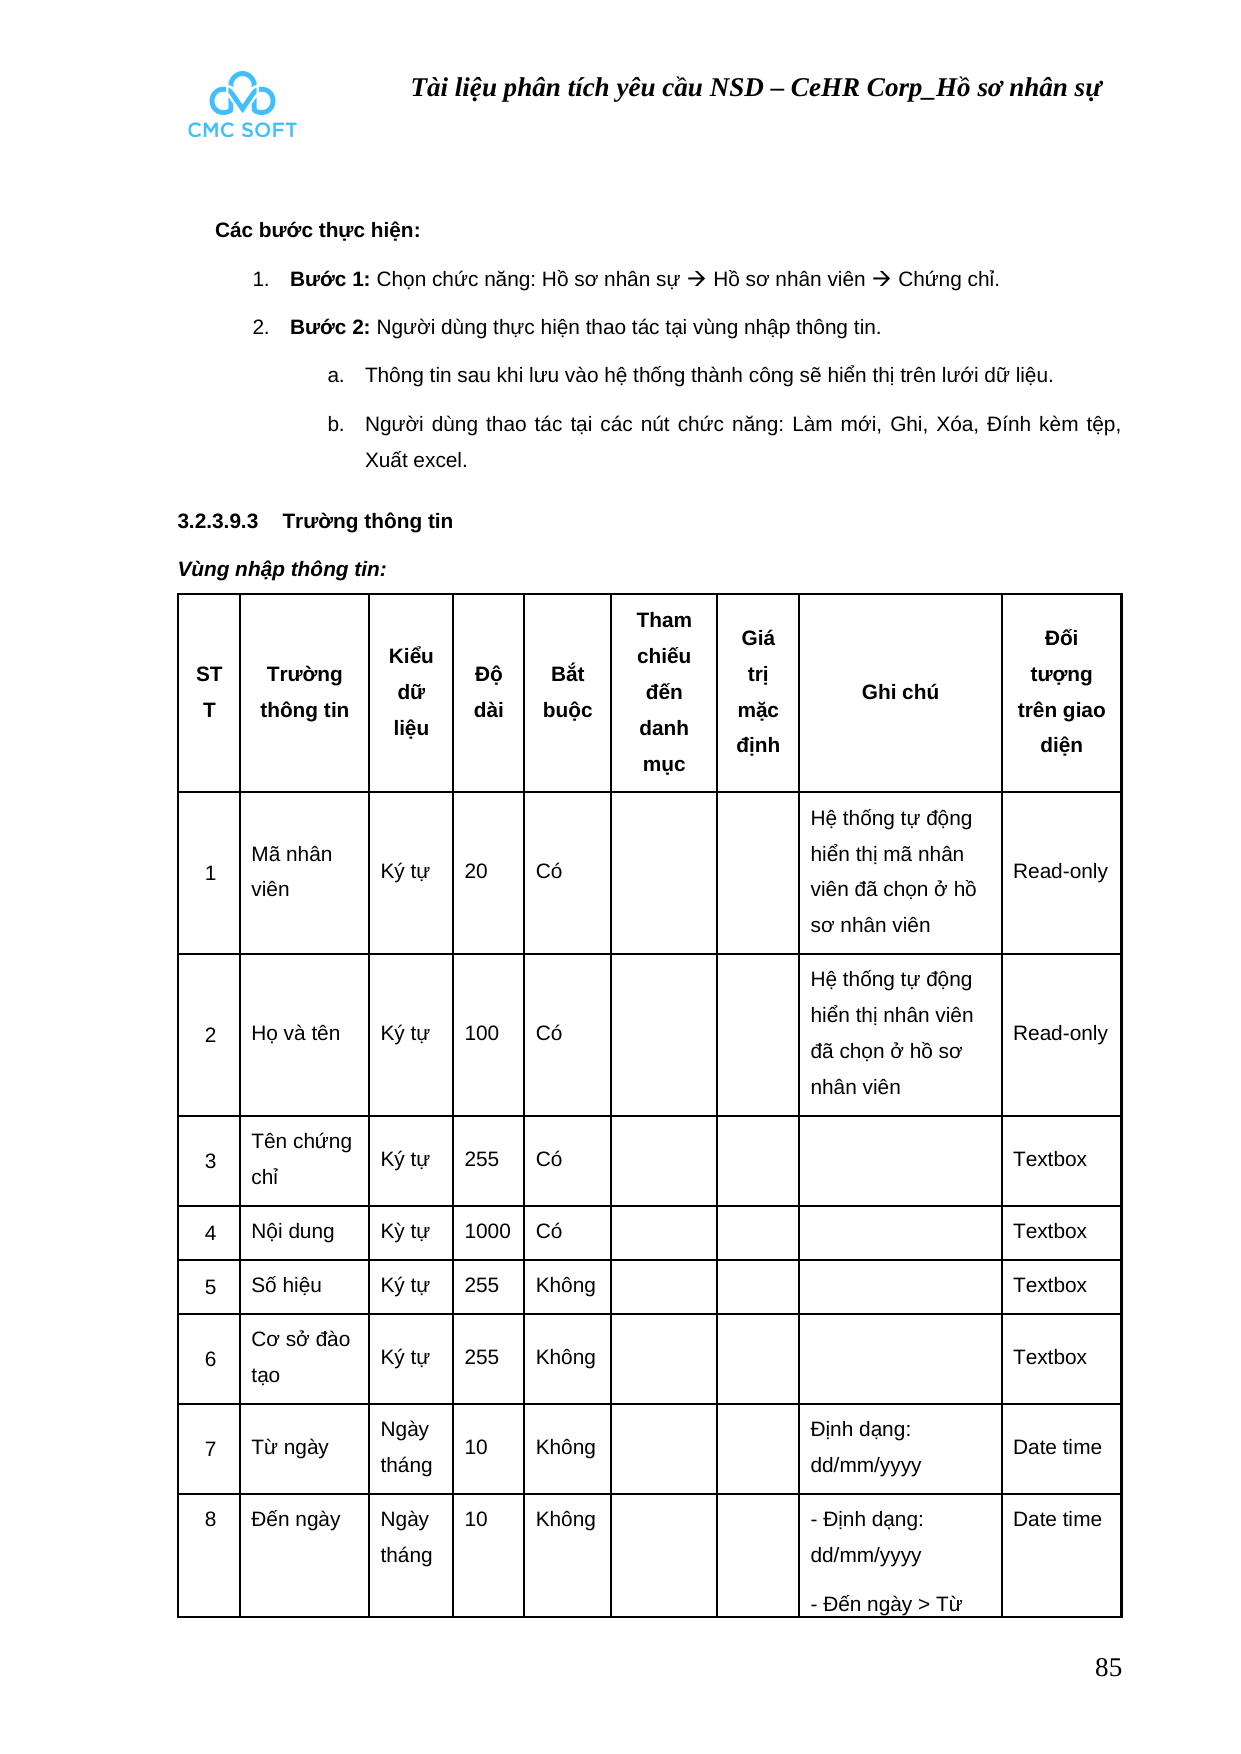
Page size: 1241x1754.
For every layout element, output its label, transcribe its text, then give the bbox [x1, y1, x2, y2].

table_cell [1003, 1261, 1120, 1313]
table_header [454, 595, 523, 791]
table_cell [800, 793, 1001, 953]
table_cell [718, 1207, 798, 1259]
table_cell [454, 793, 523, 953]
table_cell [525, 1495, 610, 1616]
list Người dùng thao tác tại các nút chức năng: Làm mới, Ghi, Xóa, Đính kèm tệp, Xuất excel. [327, 412, 1122, 472]
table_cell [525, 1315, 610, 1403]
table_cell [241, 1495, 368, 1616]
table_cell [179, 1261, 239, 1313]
list Thông tin sau khi lưu vào hệ thống thành công sẽ hiển thị trên lưới dữ liệu. [327, 363, 1122, 387]
list Bước 2: Người dùng thực hiện thao tác tại vùng nhập thông tin. [252, 315, 1122, 339]
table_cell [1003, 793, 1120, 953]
list Bước 1: Chọn chức năng: Hồ sơ nhân sự Hồ sơ nhân viên Chứng chỉ. [252, 266, 1122, 290]
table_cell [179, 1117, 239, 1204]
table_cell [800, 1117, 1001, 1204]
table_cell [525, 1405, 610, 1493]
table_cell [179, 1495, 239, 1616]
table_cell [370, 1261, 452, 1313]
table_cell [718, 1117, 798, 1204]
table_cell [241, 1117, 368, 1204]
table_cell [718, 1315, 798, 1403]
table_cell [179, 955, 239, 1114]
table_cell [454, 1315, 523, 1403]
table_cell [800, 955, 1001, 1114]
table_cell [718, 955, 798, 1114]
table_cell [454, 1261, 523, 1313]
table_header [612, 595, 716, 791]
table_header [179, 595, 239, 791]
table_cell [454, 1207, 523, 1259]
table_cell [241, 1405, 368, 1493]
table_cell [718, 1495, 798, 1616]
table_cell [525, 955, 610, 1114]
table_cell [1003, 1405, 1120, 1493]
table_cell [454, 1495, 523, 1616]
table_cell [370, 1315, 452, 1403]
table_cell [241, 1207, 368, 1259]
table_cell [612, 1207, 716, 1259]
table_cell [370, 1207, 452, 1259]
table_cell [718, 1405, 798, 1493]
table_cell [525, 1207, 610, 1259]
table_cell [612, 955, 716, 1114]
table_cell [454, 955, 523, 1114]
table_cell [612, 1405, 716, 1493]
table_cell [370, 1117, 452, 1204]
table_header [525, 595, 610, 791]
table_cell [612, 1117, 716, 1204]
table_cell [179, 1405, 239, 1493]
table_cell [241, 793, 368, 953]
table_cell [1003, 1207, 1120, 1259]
text Vùng nhập thông tin: [177, 557, 1122, 581]
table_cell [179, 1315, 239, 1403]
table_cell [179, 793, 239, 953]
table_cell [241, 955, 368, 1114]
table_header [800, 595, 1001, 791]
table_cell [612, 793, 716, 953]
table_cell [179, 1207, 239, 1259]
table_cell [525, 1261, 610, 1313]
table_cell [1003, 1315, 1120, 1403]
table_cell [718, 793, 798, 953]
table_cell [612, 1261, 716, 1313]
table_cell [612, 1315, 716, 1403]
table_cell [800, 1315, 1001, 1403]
picture [188, 71, 297, 137]
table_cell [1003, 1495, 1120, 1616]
text Các bước thực hiện: [177, 218, 1122, 242]
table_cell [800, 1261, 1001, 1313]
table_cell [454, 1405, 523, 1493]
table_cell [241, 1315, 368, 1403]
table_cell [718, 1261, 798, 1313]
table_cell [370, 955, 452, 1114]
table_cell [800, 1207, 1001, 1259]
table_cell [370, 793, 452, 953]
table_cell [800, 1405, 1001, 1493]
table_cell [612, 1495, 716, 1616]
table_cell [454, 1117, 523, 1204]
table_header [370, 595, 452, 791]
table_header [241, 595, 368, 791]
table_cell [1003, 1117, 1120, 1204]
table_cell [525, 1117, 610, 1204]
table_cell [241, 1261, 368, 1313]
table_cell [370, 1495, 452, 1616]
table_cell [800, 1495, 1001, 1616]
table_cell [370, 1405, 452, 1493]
subtitle Trường thông tin [177, 509, 1122, 533]
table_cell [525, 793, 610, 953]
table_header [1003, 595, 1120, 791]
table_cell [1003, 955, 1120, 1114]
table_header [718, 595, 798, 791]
